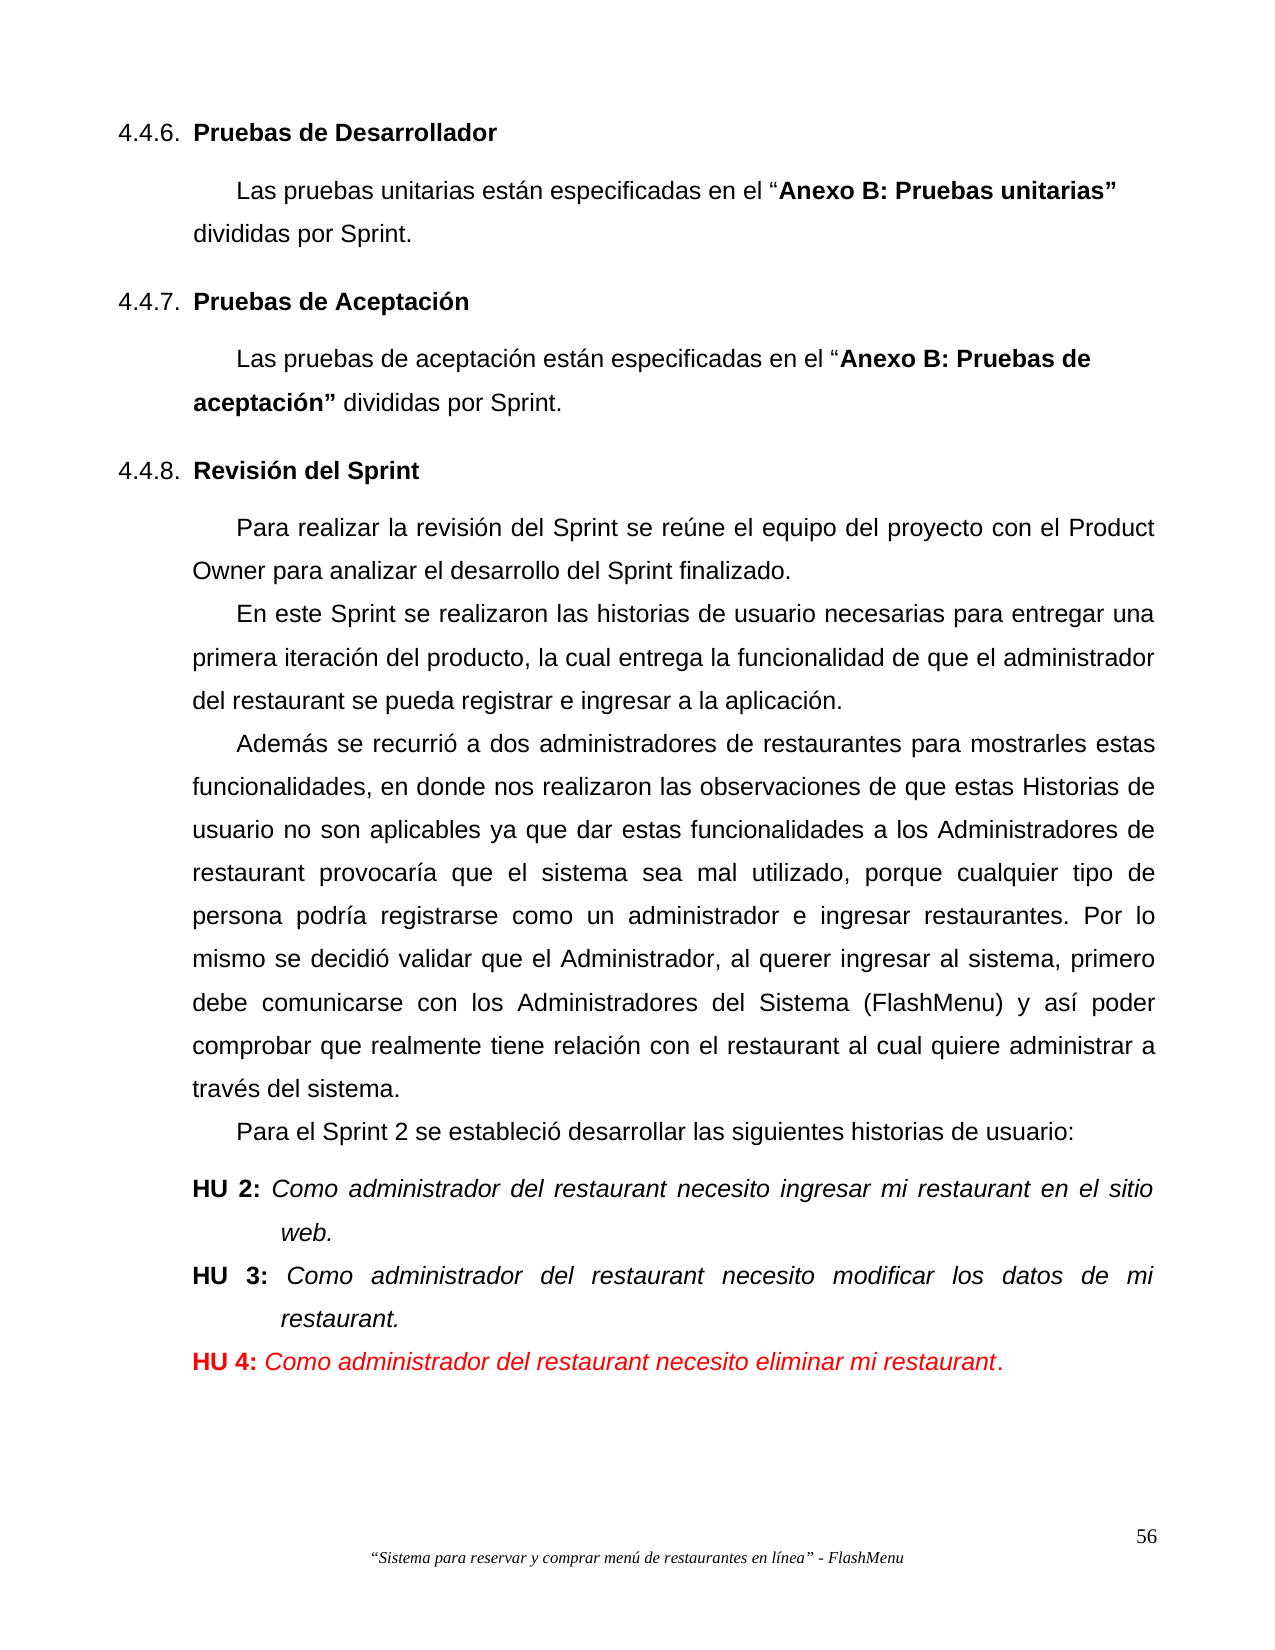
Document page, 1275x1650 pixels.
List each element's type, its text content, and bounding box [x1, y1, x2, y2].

text Además se recurrió a dos administradores de restaurantes para mostrarles estas funcionalidades, en donde nos realizaron las observaciones de que estas Historias de usuario no son aplicables ya que dar estas funcionalidades a los Administradores de restaurant provocaría que el sistema sea mal utilizado, porque cualquier tipo de persona podría registrarse como un administrador e ingresar restaurantes. Por lo mismo se decidió validar que el Administrador, al querer ingresar al sistema, primero debe comunicarse con los Administradores del Sistema (FlashMenu) y así poder comprobar que realmente tiene relación con el restaurant al cual quiere administrar a través del sistema. [192, 729, 1157, 1102]
list Las pruebas de aceptación están especificadas en el “Anexo B: Pruebas de aceptación” divididas por Sprint. [193, 344, 1157, 416]
list Las pruebas unitarias están especificadas en el “Anexo B: Pruebas unitarias” divididas por Sprint. [193, 176, 1157, 247]
text HU 4: Como administrador del restaurant necesito eliminar mi restaurant. [177, 1347, 1157, 1376]
text En este Sprint se realizaron las historias de usuario necesarias para entregar una primera iteración del producto, la cual entrega la funcionalidad de que el administrador del restaurant se pueda registrar e ingresar a la aplicación. [192, 599, 1157, 714]
list Pruebas de Desarrollador [118, 118, 1157, 147]
text HU 2: Como administrador del restaurant necesito ingresar mi restaurant en el sitio web. [192, 1174, 1157, 1246]
text Para el Sprint 2 se estableció desarrollar las siguientes historias de usuario: [192, 1117, 1157, 1146]
list Pruebas de Aceptación [118, 287, 1157, 316]
text Para realizar la revisión del Sprint se reúne el equipo del proyecto con el Product Owner para analizar el desarrollo del Sprint finalizado. [192, 513, 1157, 585]
list Revisión del Sprint [118, 456, 1157, 484]
text HU 3: Como administrador del restaurant necesito modificar los datos de mi restaurant. [192, 1261, 1157, 1332]
